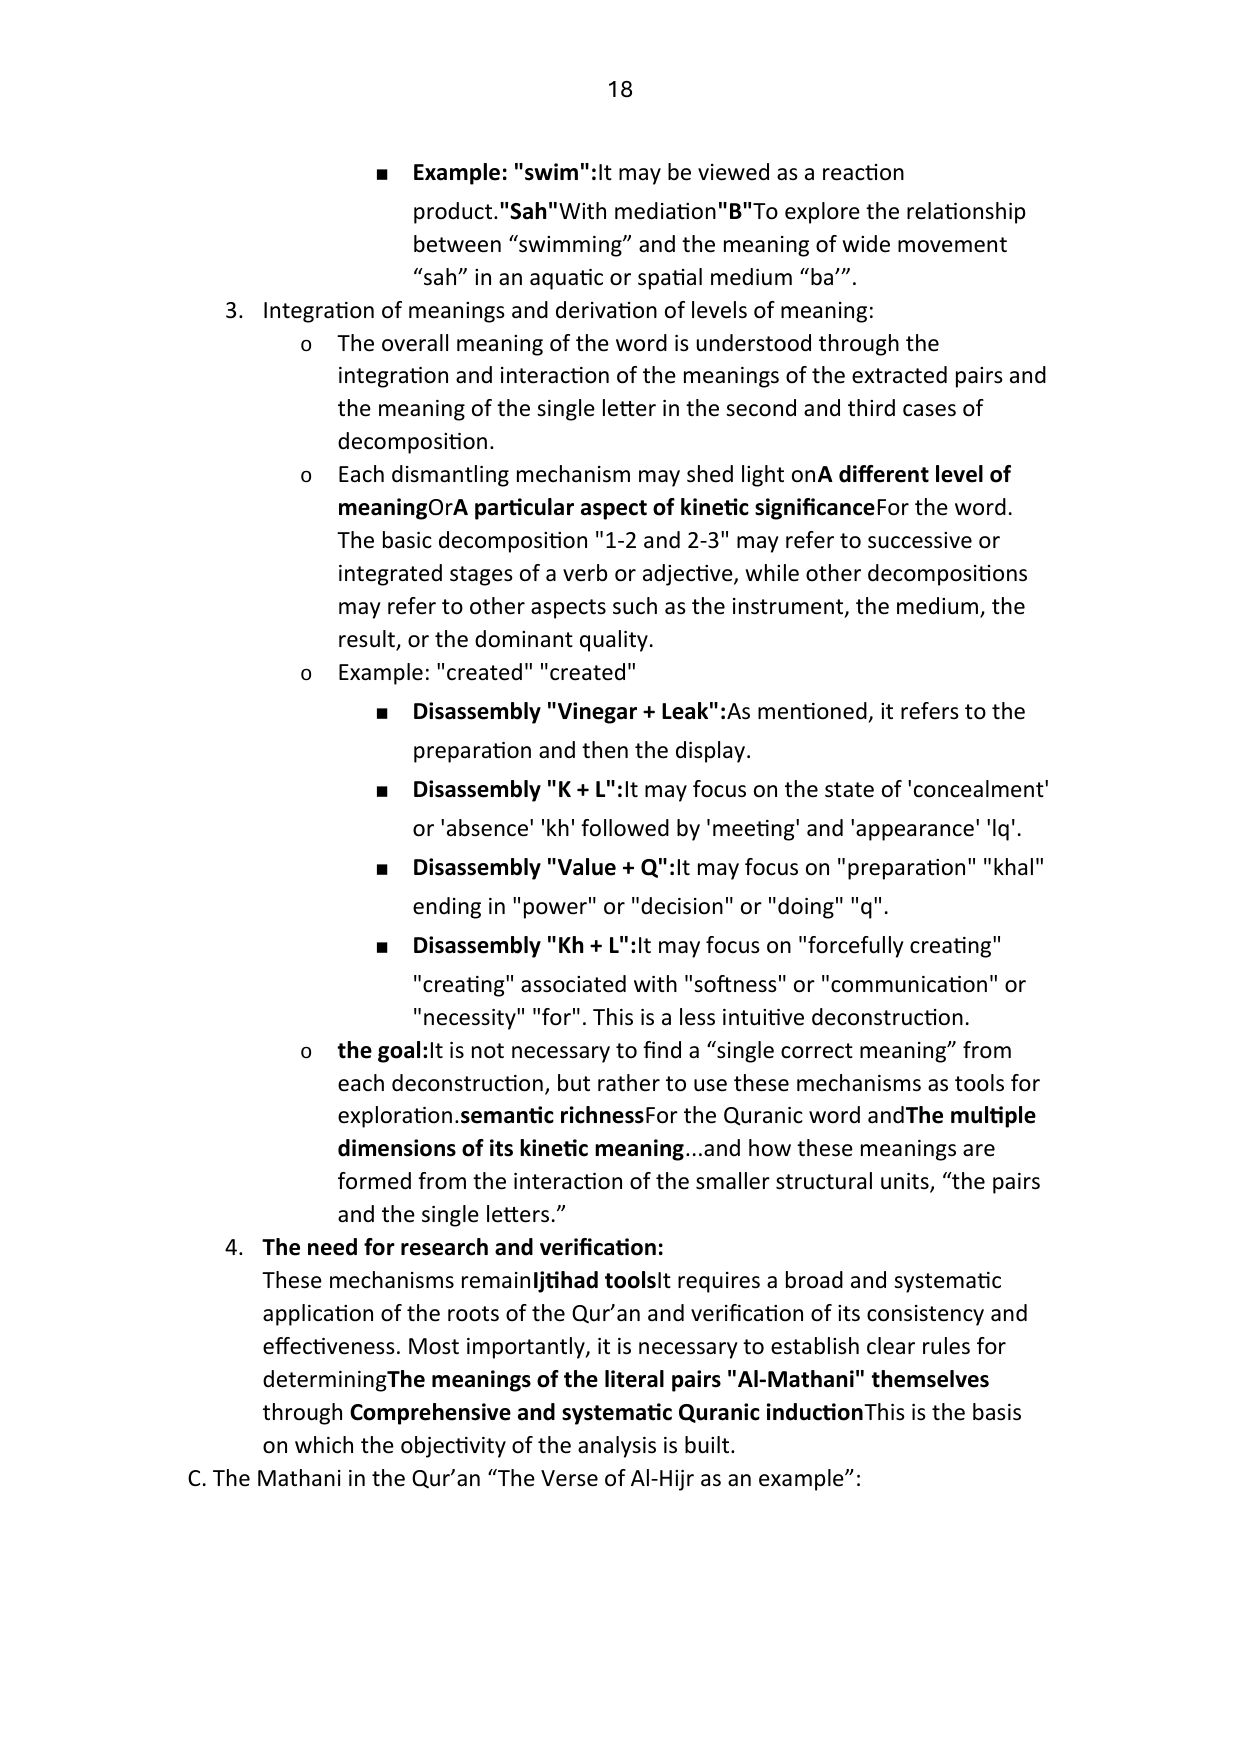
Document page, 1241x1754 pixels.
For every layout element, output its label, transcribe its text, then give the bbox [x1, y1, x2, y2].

list The need for research and verification: These mechanisms remainIjtihad toolsIt requires a broad and systematic application of the roots of the Qur’an and verification of its consistency and effectiveness. Most importantly, it is necessary to establish clear rules for determiningThe meanings of the literal pairs "Al-Mathani" themselves through Comprehensive and systematic Quranic inductionThis is the basis on which the objectivity of the analysis is built. [225, 1231, 1053, 1459]
list Disassembly "Kh + L":It may focus on "forcefully creating" "creating" associated with "softness" or "communication" or "necessity" "for". This is a less intuitive deconstruction. [375, 923, 1053, 1031]
list the goal:It is not necessary to find a “single correct meaning” from each deconstruction, but rather to use these mechanisms as tools for exploration.semantic richnessFor the Quranic word andThe multiple dimensions of its kinetic meaning...and how these meanings are formed from the interaction of the smaller structural units, “the pairs and the single letters.” [300, 1034, 1053, 1229]
list Disassembly "K + L":It may focus on the state of 'concealment' or 'absence' 'kh' followed by 'meeting' and 'appearance' 'lq'. [375, 767, 1053, 842]
list Disassembly "Vinegar + Leak":As mentioned, it refers to the preparation and then the display. [375, 689, 1053, 764]
text C. The Mathani in the Qur’an “The Verse of Al-Hijr as an example”: [187, 1462, 1053, 1492]
list Disassembly "Value + Q":It may focus on "preparation" "khal" ending in "power" or "decision" or "doing" "q". [375, 845, 1053, 921]
list Example: "swim":It may be viewed as a reaction product."Sah"With mediation"B"To explore the relationship between “swimming” and the meaning of wide movement “sah” in an aquatic or spatial medium “ba’”. [375, 150, 1053, 291]
list The overall meaning of the word is understood through the integration and interaction of the meanings of the extracted pairs and the meaning of the single letter in the second and third cases of decomposition. [300, 327, 1053, 456]
list Integration of meanings and derivation of levels of meaning: [225, 294, 1053, 324]
list Example: "created" "created" [300, 656, 1053, 686]
list Each dismantling mechanism may shed light onA different level of meaningOrA particular aspect of kinetic significanceFor the word. The basic decomposition "1-2 and 2-3" may refer to successive or integrated stages of a verb or adjective, while other decompositions may refer to other aspects such as the instrument, the medium, the result, or the dominant quality. [300, 458, 1053, 653]
